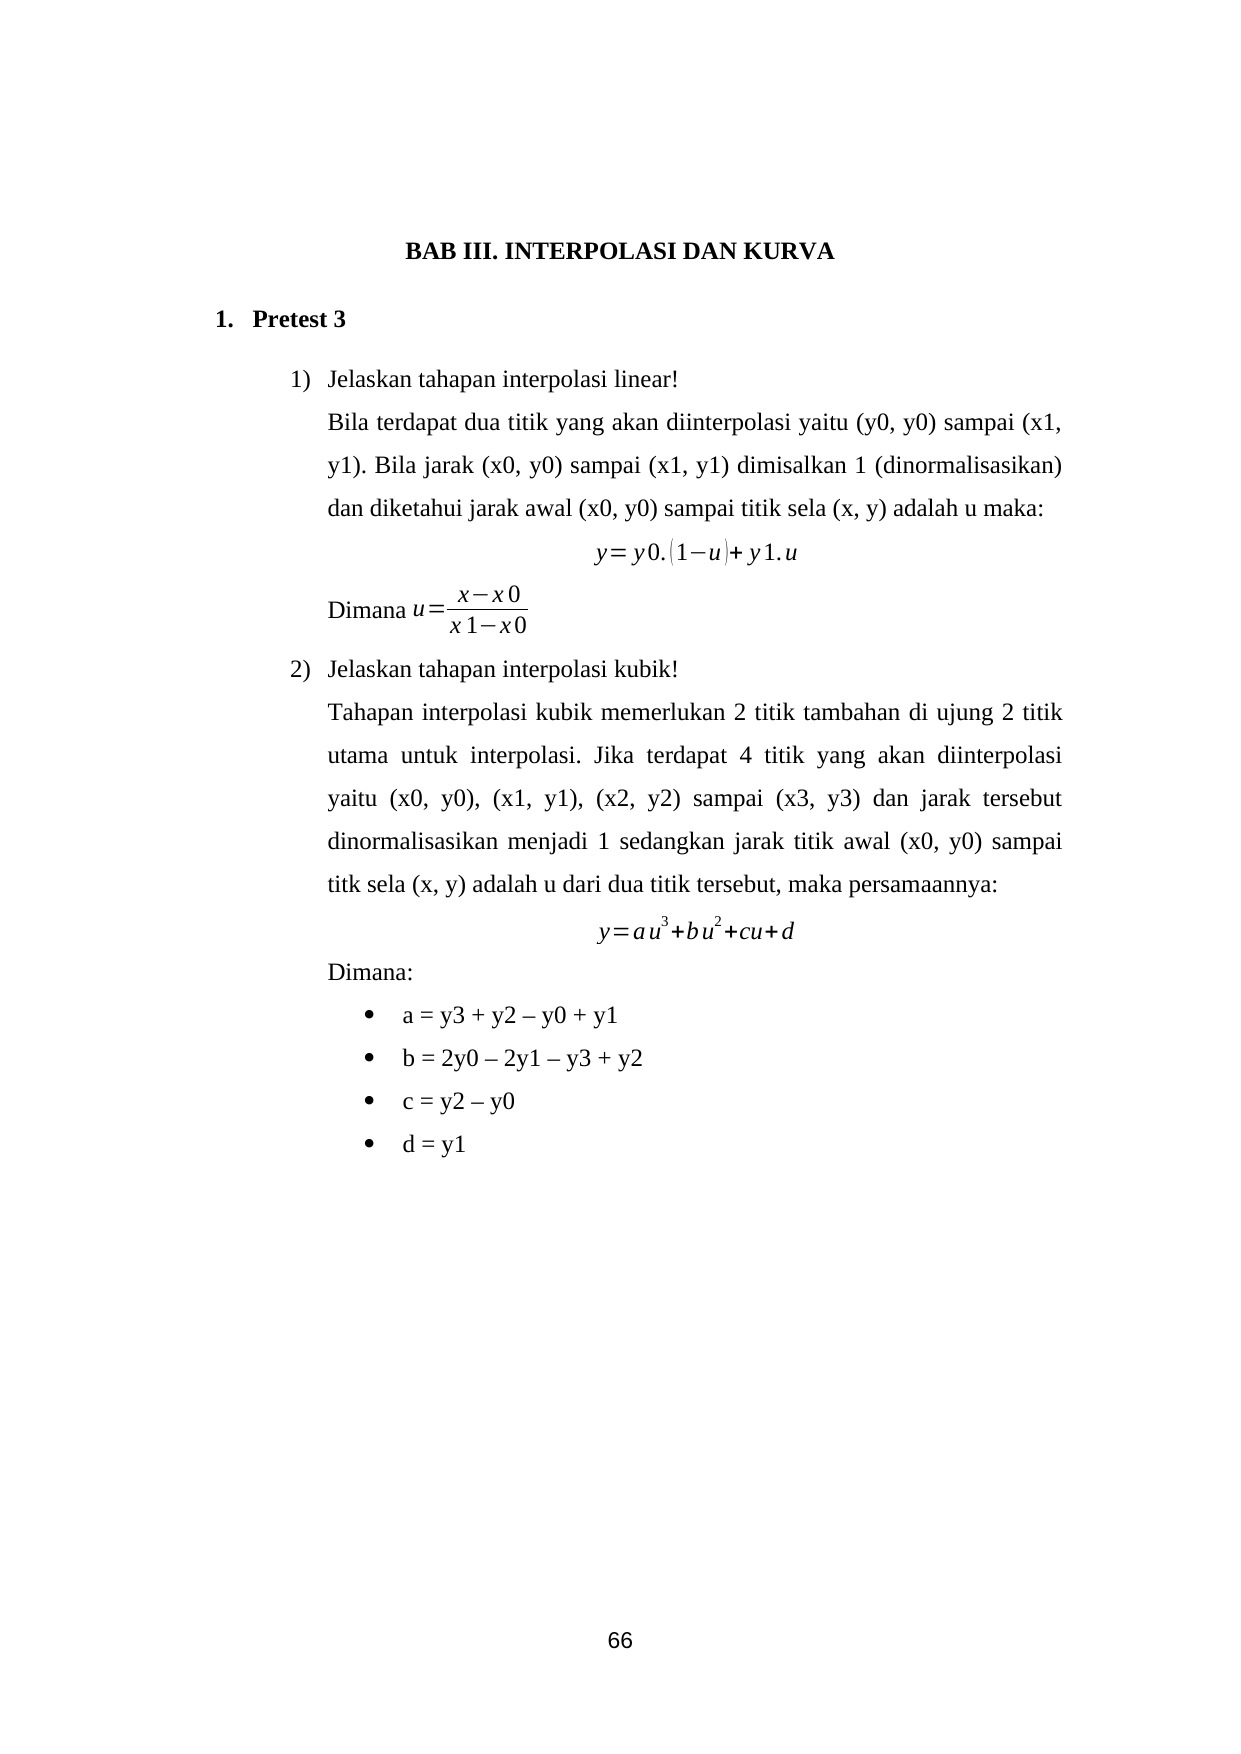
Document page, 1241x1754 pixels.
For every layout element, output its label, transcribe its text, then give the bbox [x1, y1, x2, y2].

list Tahapan interpolasi kubik memerlukan 2 titik tambahan di ujung 2 titik utama untuk interpolasi. Jika terdapat 4 titik yang akan diinterpolasi yaitu (x0, y0), (x1, y1), (x2, y2) sampai (x3, y3) dan jarak tersebut dinormalisasikan menjadi 1 sedangkan jarak titik awal (x0, y0) sampai titk sela (x, y) adalah u dari dua titik tersebut, maka persamaannya: [327, 697, 1063, 898]
list Bila terdapat dua titik yang akan diinterpolasi yaitu (y0, y0) sampai (x1, y1). Bila jarak (x0, y0) sampai (x1, y1) dimisalkan 1 (dinormalisasikan) dan diketahui jarak awal (x0, y0) sampai titik sela (x, y) adalah u maka: [327, 407, 1063, 522]
list a = y3 + y2 – y0 + y1 [365, 1000, 1063, 1029]
list Jelaskan tahapan interpolasi kubik! [290, 654, 1063, 682]
list b = 2y0 – 2y1 – y3 + y2 [365, 1043, 1063, 1072]
list Dimana: [327, 957, 1063, 986]
subtitle BAB III. INTERPOLASI DAN KURVA [177, 236, 1063, 265]
list c = y2 – y0 [365, 1086, 1063, 1115]
list Jelaskan tahapan interpolasi linear! [290, 364, 1063, 393]
list d = y1 [365, 1129, 1063, 1158]
list Dimana [327, 580, 1063, 639]
text Pretest 3 [215, 304, 1063, 333]
